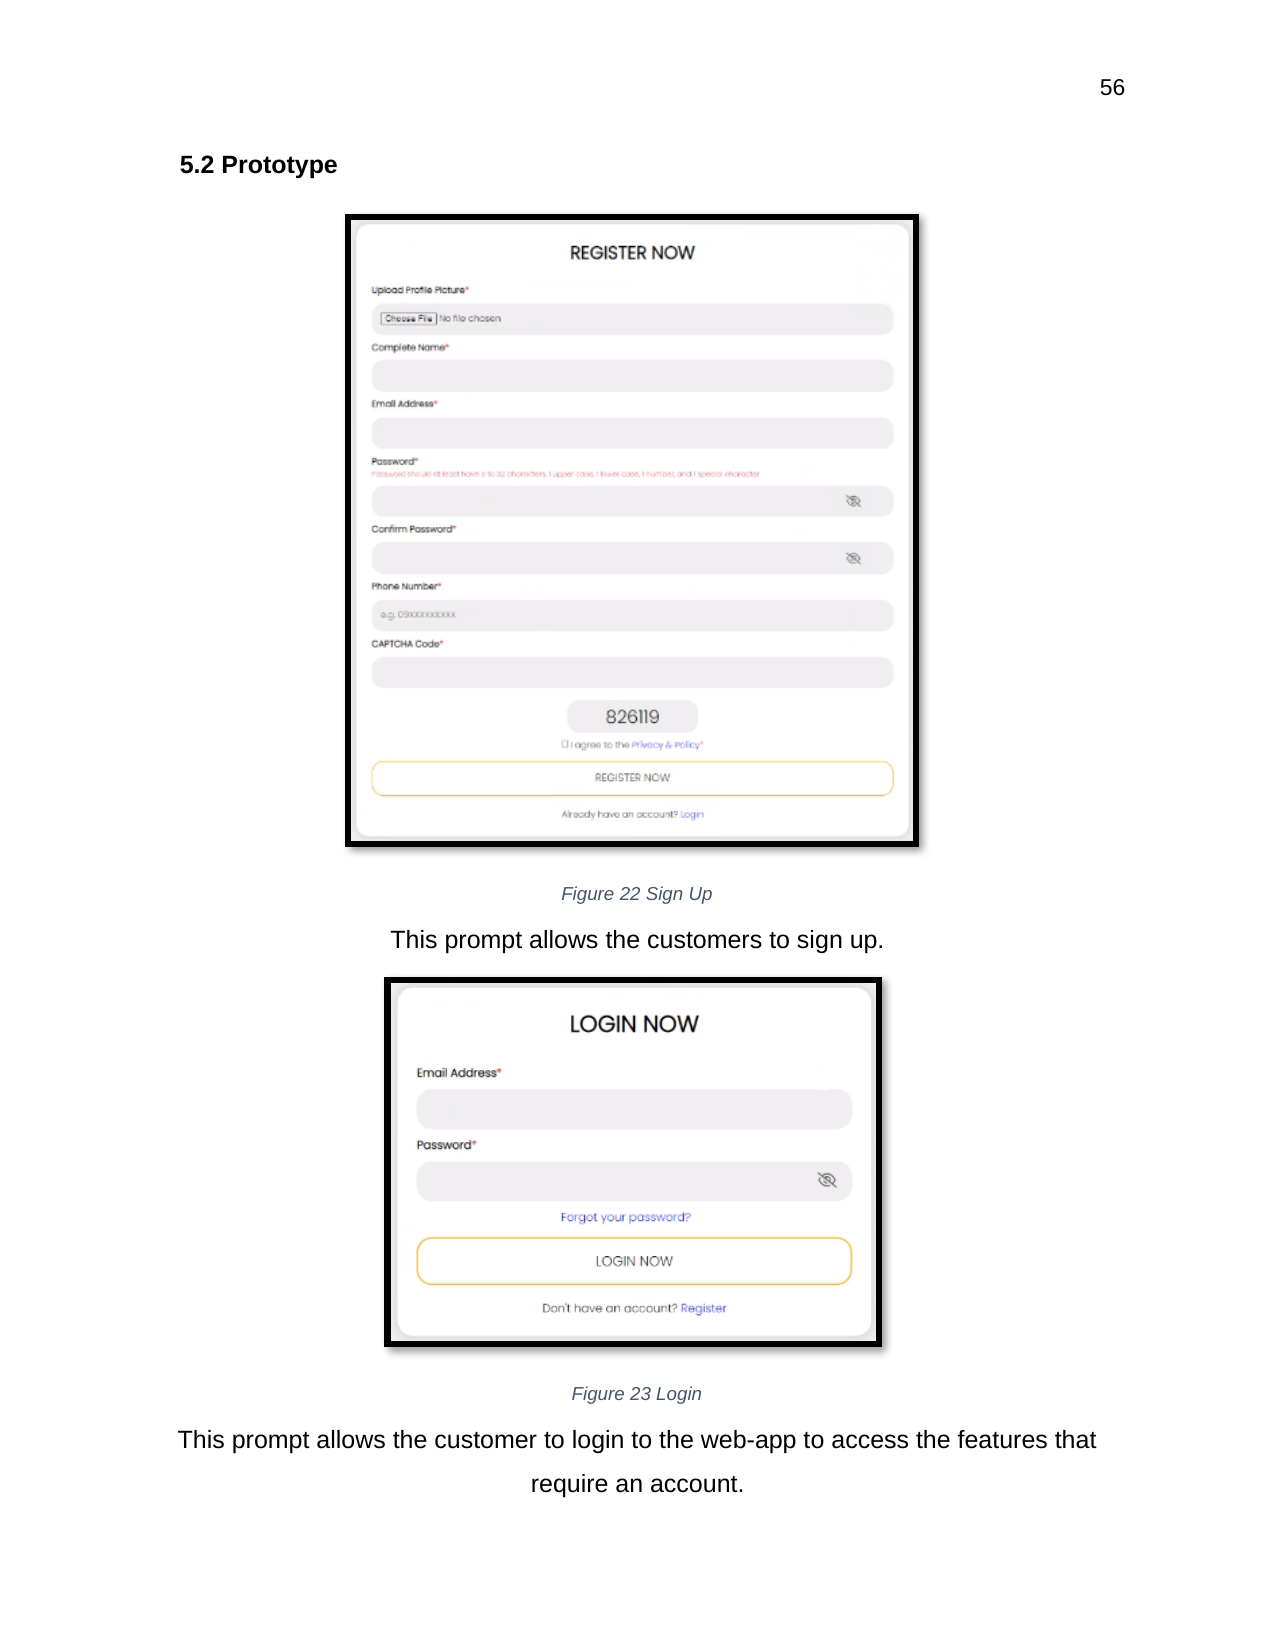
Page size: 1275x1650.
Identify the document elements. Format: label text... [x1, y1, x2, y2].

text Figure 23 Login [150, 1383, 1125, 1405]
text This prompt allows the customer to login to the web-app to access the features that require an account. [150, 1426, 1125, 1497]
subtitle 5.2 Prototype [179, 150, 1125, 179]
picture [391, 983, 876, 1341]
text This prompt allows the customers to sign up. [150, 925, 1125, 954]
picture [351, 220, 913, 841]
text Figure 22 Sign Up [150, 883, 1125, 904]
